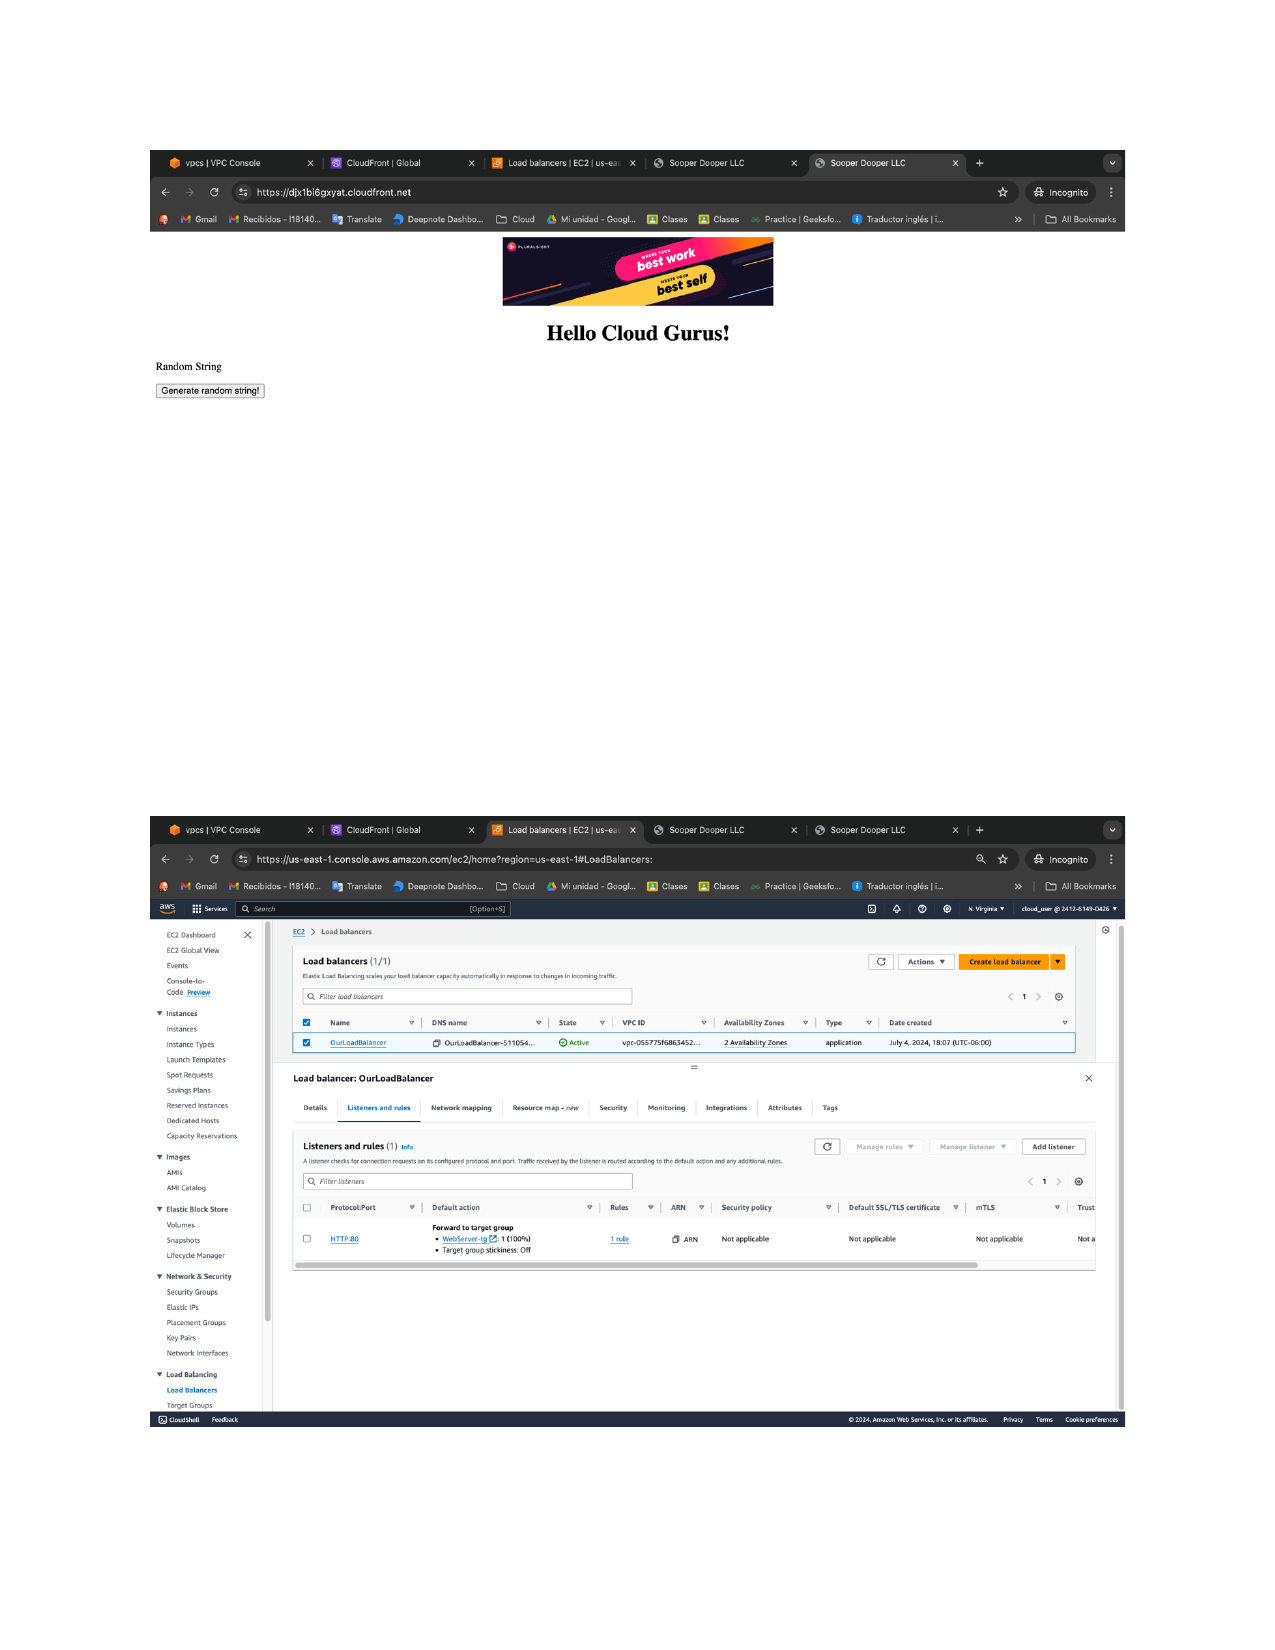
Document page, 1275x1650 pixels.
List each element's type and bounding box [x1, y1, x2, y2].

picture [150, 150, 1125, 760]
picture [150, 816, 1125, 1427]
